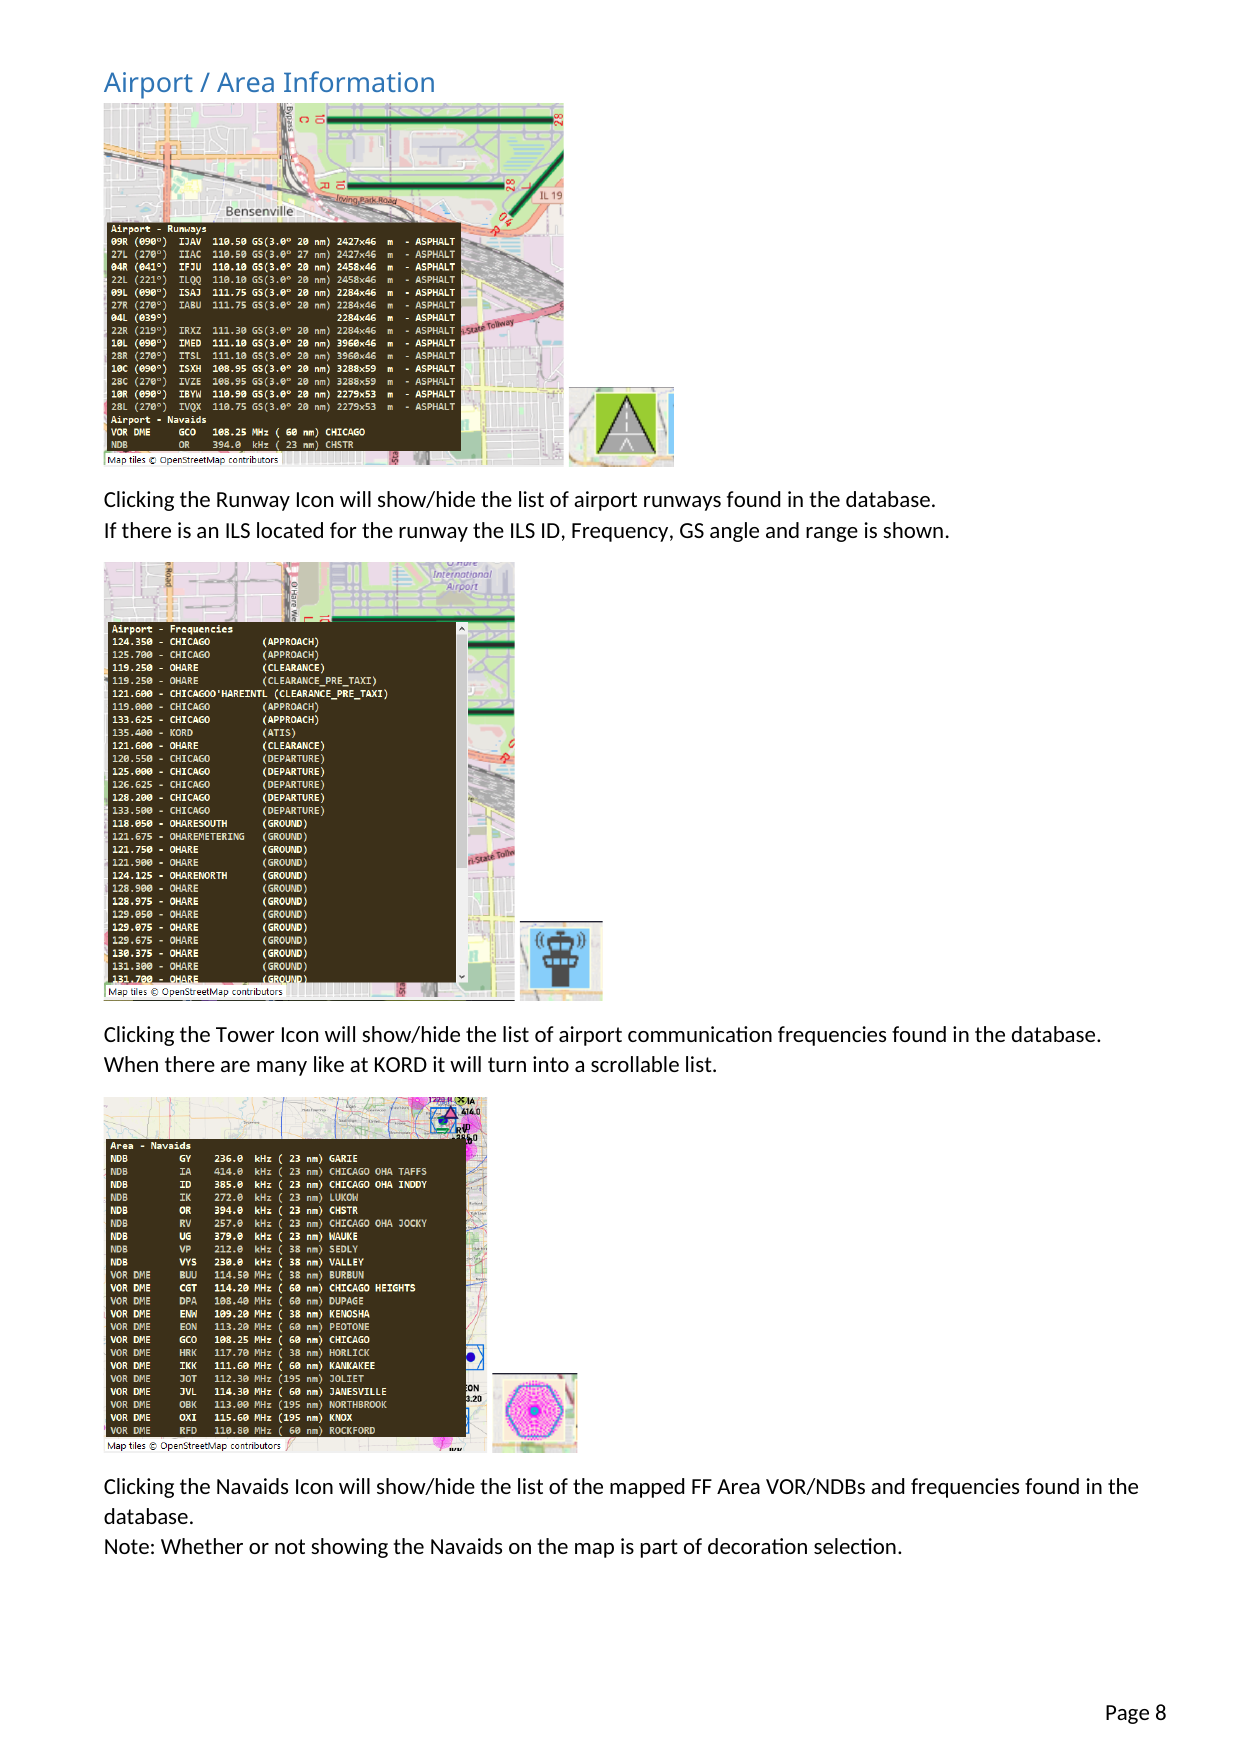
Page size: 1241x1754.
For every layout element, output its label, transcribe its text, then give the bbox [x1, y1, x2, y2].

picture [103, 562, 515, 1001]
picture [519, 921, 603, 1001]
picture [492, 1373, 578, 1453]
text Clicking the Runway Icon will show/hide the list of airport runways found in the database. If there is an ILS located for the runway the ILS ID, Frequency, GS angle and range is shown. [103, 486, 1167, 544]
subtitle Airport / Area Information [103, 63, 1167, 100]
picture [568, 387, 674, 467]
text Clicking the Tower Icon will show/hide the list of airport communication frequencies found in the database. When there are many like at KORD it will turn into a scrollable list. [103, 1020, 1167, 1078]
picture [103, 1097, 488, 1453]
text Clicking the Navaids Icon will show/hide the list of the mapped FF Area VOR/NDBs and frequencies found in the database. Note: Whether or not showing the Navaids on the map is part of decoration selection. [103, 1472, 1167, 1590]
picture [103, 103, 564, 467]
